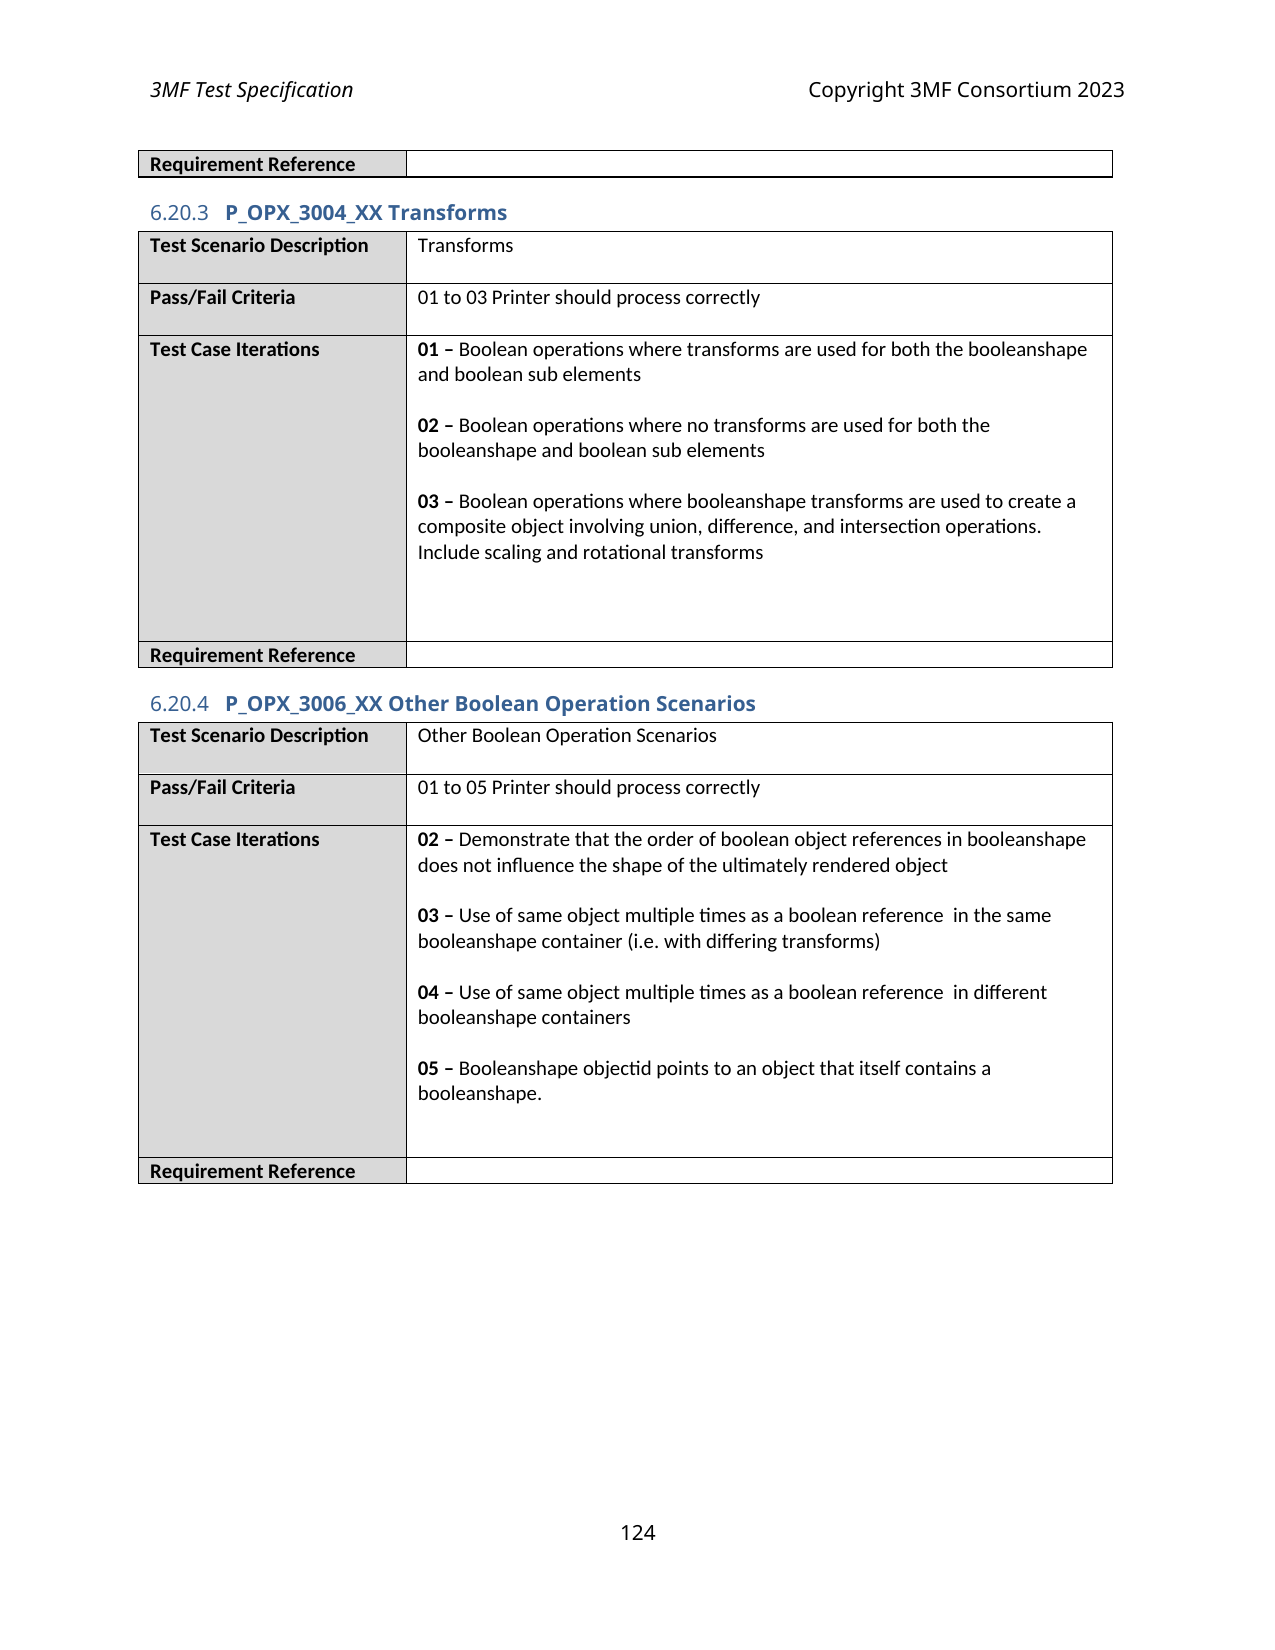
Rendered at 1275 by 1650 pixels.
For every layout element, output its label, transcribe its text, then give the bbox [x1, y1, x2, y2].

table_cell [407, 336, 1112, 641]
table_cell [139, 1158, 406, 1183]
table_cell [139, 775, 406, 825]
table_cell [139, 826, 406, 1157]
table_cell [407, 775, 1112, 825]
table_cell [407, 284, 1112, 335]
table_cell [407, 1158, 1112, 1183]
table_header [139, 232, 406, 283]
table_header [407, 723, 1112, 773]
subtitle P_OPX_3004_XX Transforms [150, 198, 1125, 227]
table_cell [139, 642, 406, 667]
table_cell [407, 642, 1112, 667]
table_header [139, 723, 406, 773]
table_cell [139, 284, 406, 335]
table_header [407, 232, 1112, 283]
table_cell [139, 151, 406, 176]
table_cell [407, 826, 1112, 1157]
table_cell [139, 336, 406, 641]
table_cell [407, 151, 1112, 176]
subtitle P_OPX_3006_XX Other Boolean Operation Scenarios [150, 689, 1125, 717]
